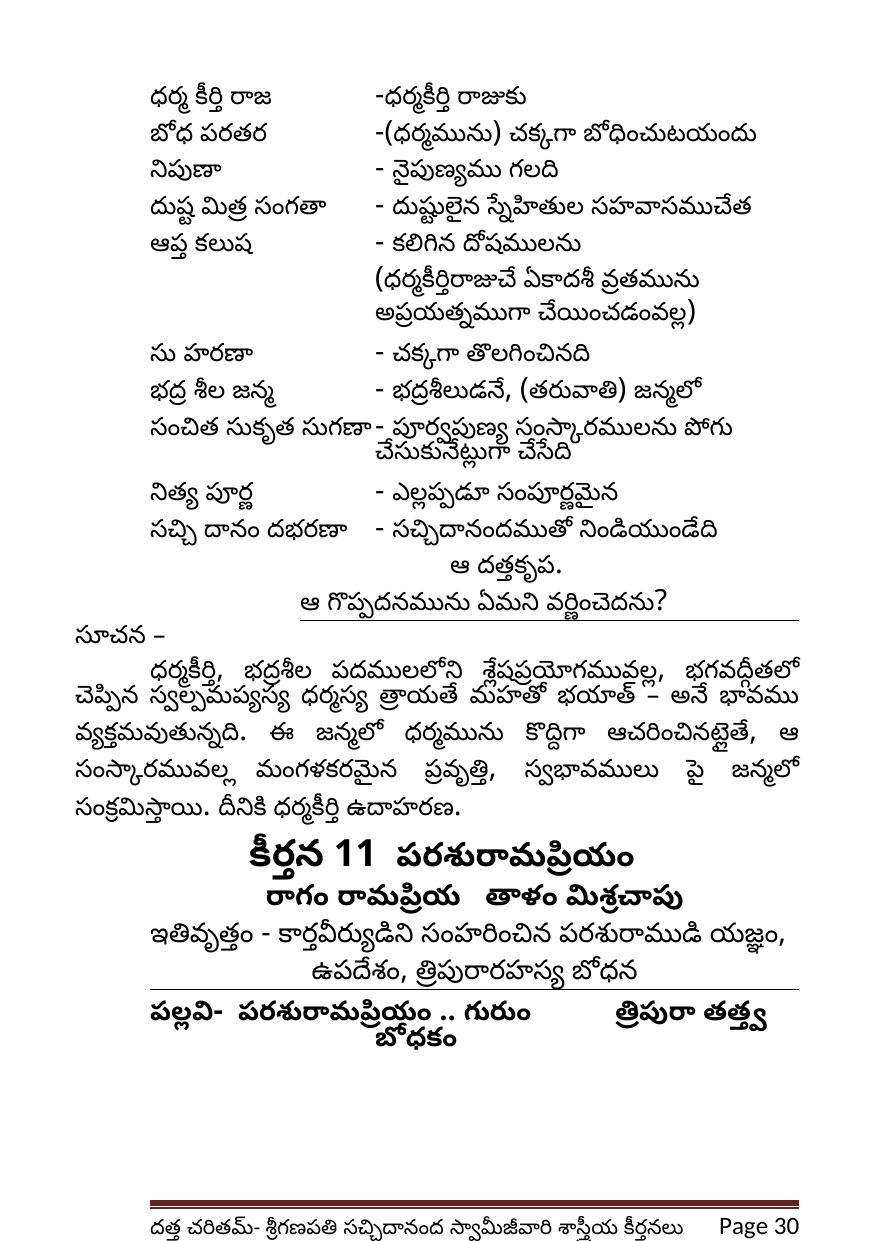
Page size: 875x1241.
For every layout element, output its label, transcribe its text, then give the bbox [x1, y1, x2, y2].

text ఆ దత్తకృప. [150, 544, 799, 581]
text సంచిత సుకృత సుగణా - పూర్వపుణ్య సంస్కారములను పోగు చేసుకునేట్లుగా చేసేది [150, 406, 799, 471]
text (ధర్మకీర్తిరాజుచే ఏకాదశీ వ్రతమును అప్రయత్నముగా చేయించడంవల్ల) [375, 258, 799, 332]
subtitle రాగం రామప్రియ తాళం మిశ్రచాపు [150, 877, 799, 912]
subtitle పల్లవి- పరశురామప్రియం .. గురుం త్రిపురా తత్త్వ బోధకం [150, 990, 799, 1059]
text సచ్చి దానం దభరణా - సచ్చిదానందముతో నిండియుండేది [150, 508, 799, 544]
text ఆ గొప్పదనమును ఏమని వర్ణించెదను? [300, 581, 799, 620]
text నిత్య పూర్ణ - ఎల్లప్పడూ సంపూర్ణమైన [150, 471, 799, 508]
text ఆప్త కలుష - కలిగిన దోషములను [150, 222, 799, 258]
text సు హరణా - చక్కగా తొలగించినది [150, 332, 799, 369]
text భద్ర శీల జన్మ - భద్రశీలుడనే, (తరువాతి) జన్మలో [150, 369, 799, 406]
text దుష్ట మిత్ర సంగతా - దుష్టులైన స్నేహితుల సహవాసముచేత [150, 185, 799, 222]
subtitle ఇతివృత్తం - కార్తవీర్యుడిని సంహరించిన పరశురాముడి యజ్ఞం, [150, 912, 799, 950]
subtitle కీర్తన 11 పరశురామప్రియం [150, 827, 799, 877]
text ధర్మకీర్తి, భద్రశీల పదములలోని శ్లేషప్రయోగమువల్ల, భగవద్గీతలో చెప్పిన స్వల్పమప్యస్య ధర్మస్య త్రాయతే మహతో భయాత్ – అనే భావము వ్యక్తమవుతున్నది. ఈ జన్మలో ధర్మమును కొద్దిగా ఆచరించినట్లైతే, ఆ సంస్కారమువల్ల మంగళకరమైన ప్రవృత్తి, స్వభావములు పై జన్మలో సంక్రమిస్తాయి. దీనికి ధర్మకీర్తి ఉదాహరణ. [75, 650, 799, 827]
text బోధ పరతర -(ధర్మమును) చక్కగా బోధించుటయందు [150, 112, 799, 148]
subtitle ఉపదేశం, త్రిపురారహస్య బోధన [150, 950, 799, 989]
text నిపుణా - నైపుణ్యము గలది [150, 148, 799, 185]
text సూచన – [75, 621, 799, 650]
text ధర్మ కీర్తి రాజ -ధర్మకీర్తి రాజుకు [150, 75, 799, 112]
